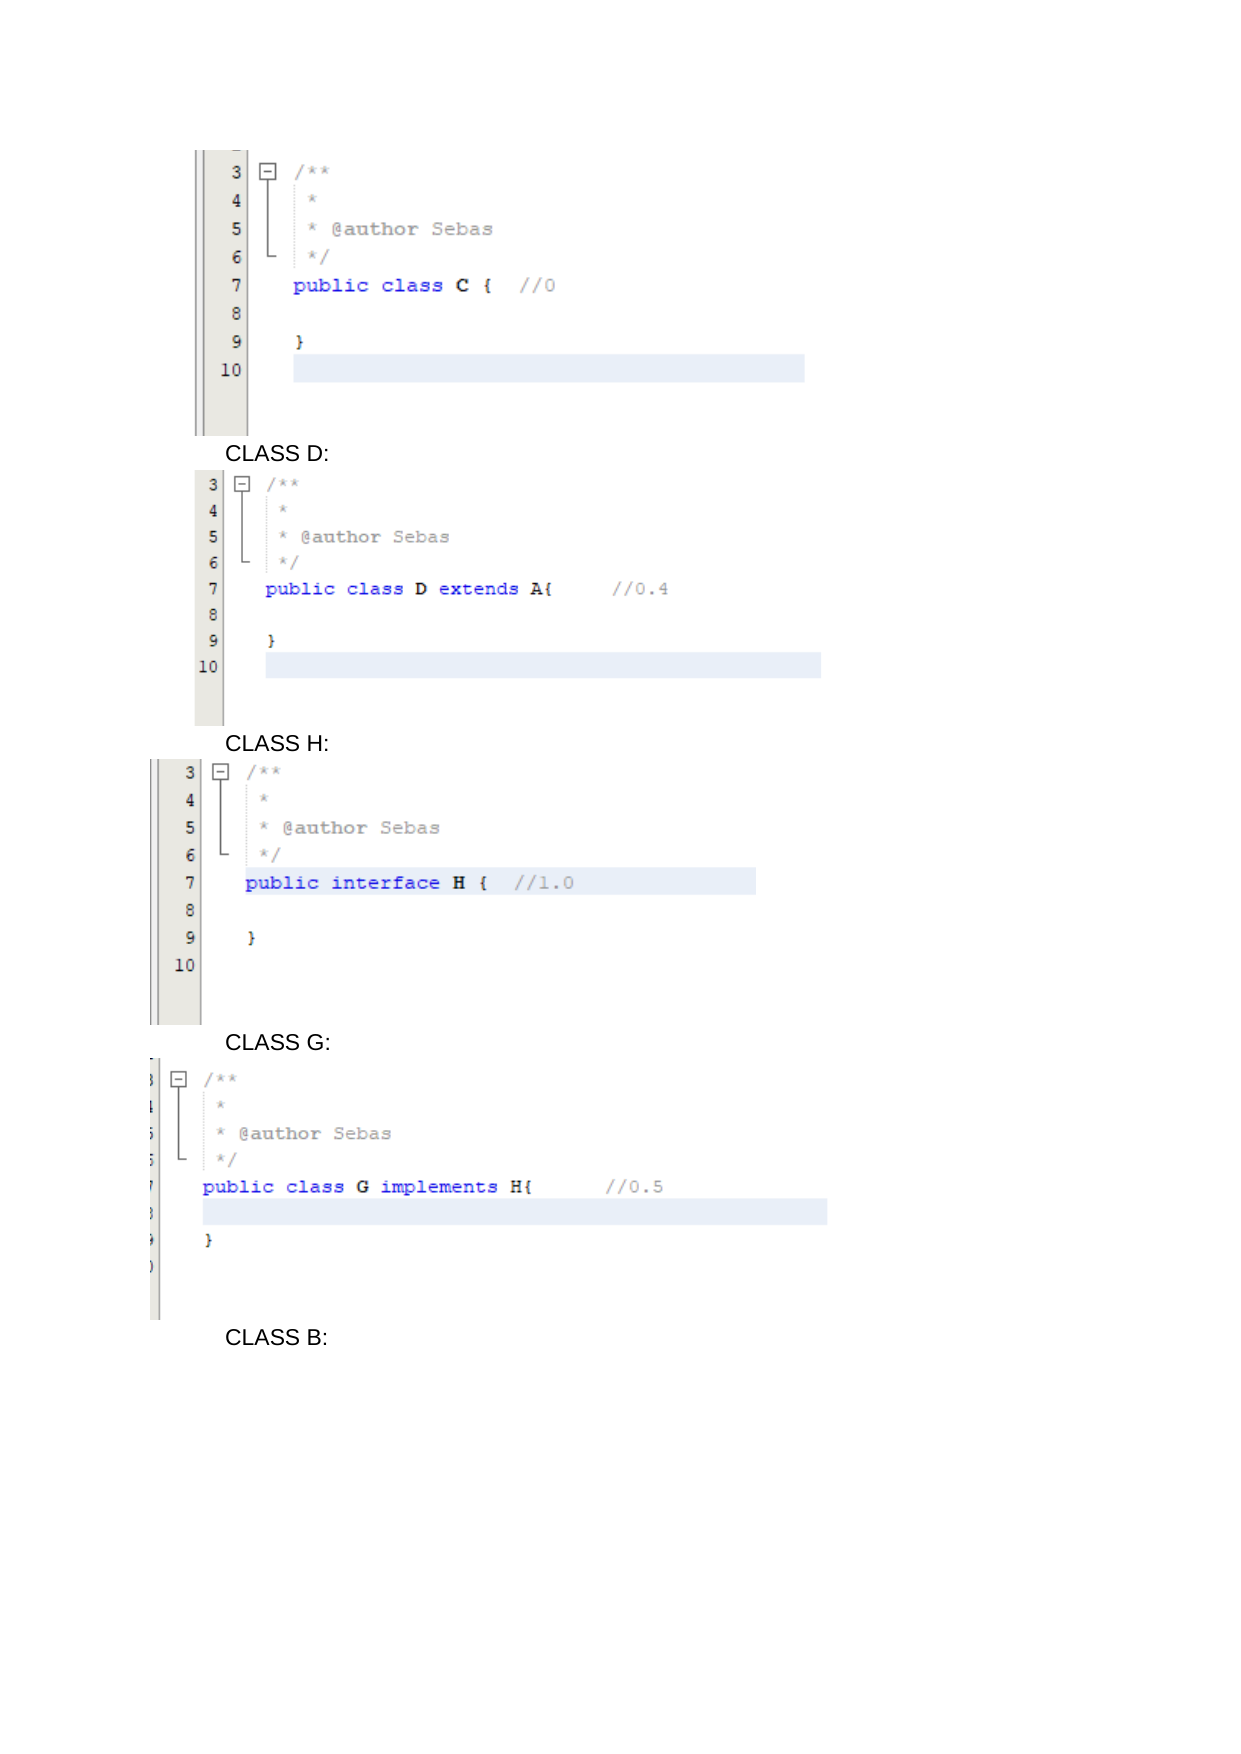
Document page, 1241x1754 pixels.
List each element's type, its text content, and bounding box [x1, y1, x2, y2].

picture [194, 470, 822, 726]
picture [150, 1058, 828, 1320]
text CLASS D: [150, 440, 1090, 466]
picture [150, 759, 756, 1025]
text CLASS B: [150, 1324, 1090, 1350]
text CLASS G: [150, 1028, 1090, 1055]
picture [150, 150, 805, 436]
text CLASS H: [150, 729, 1090, 756]
